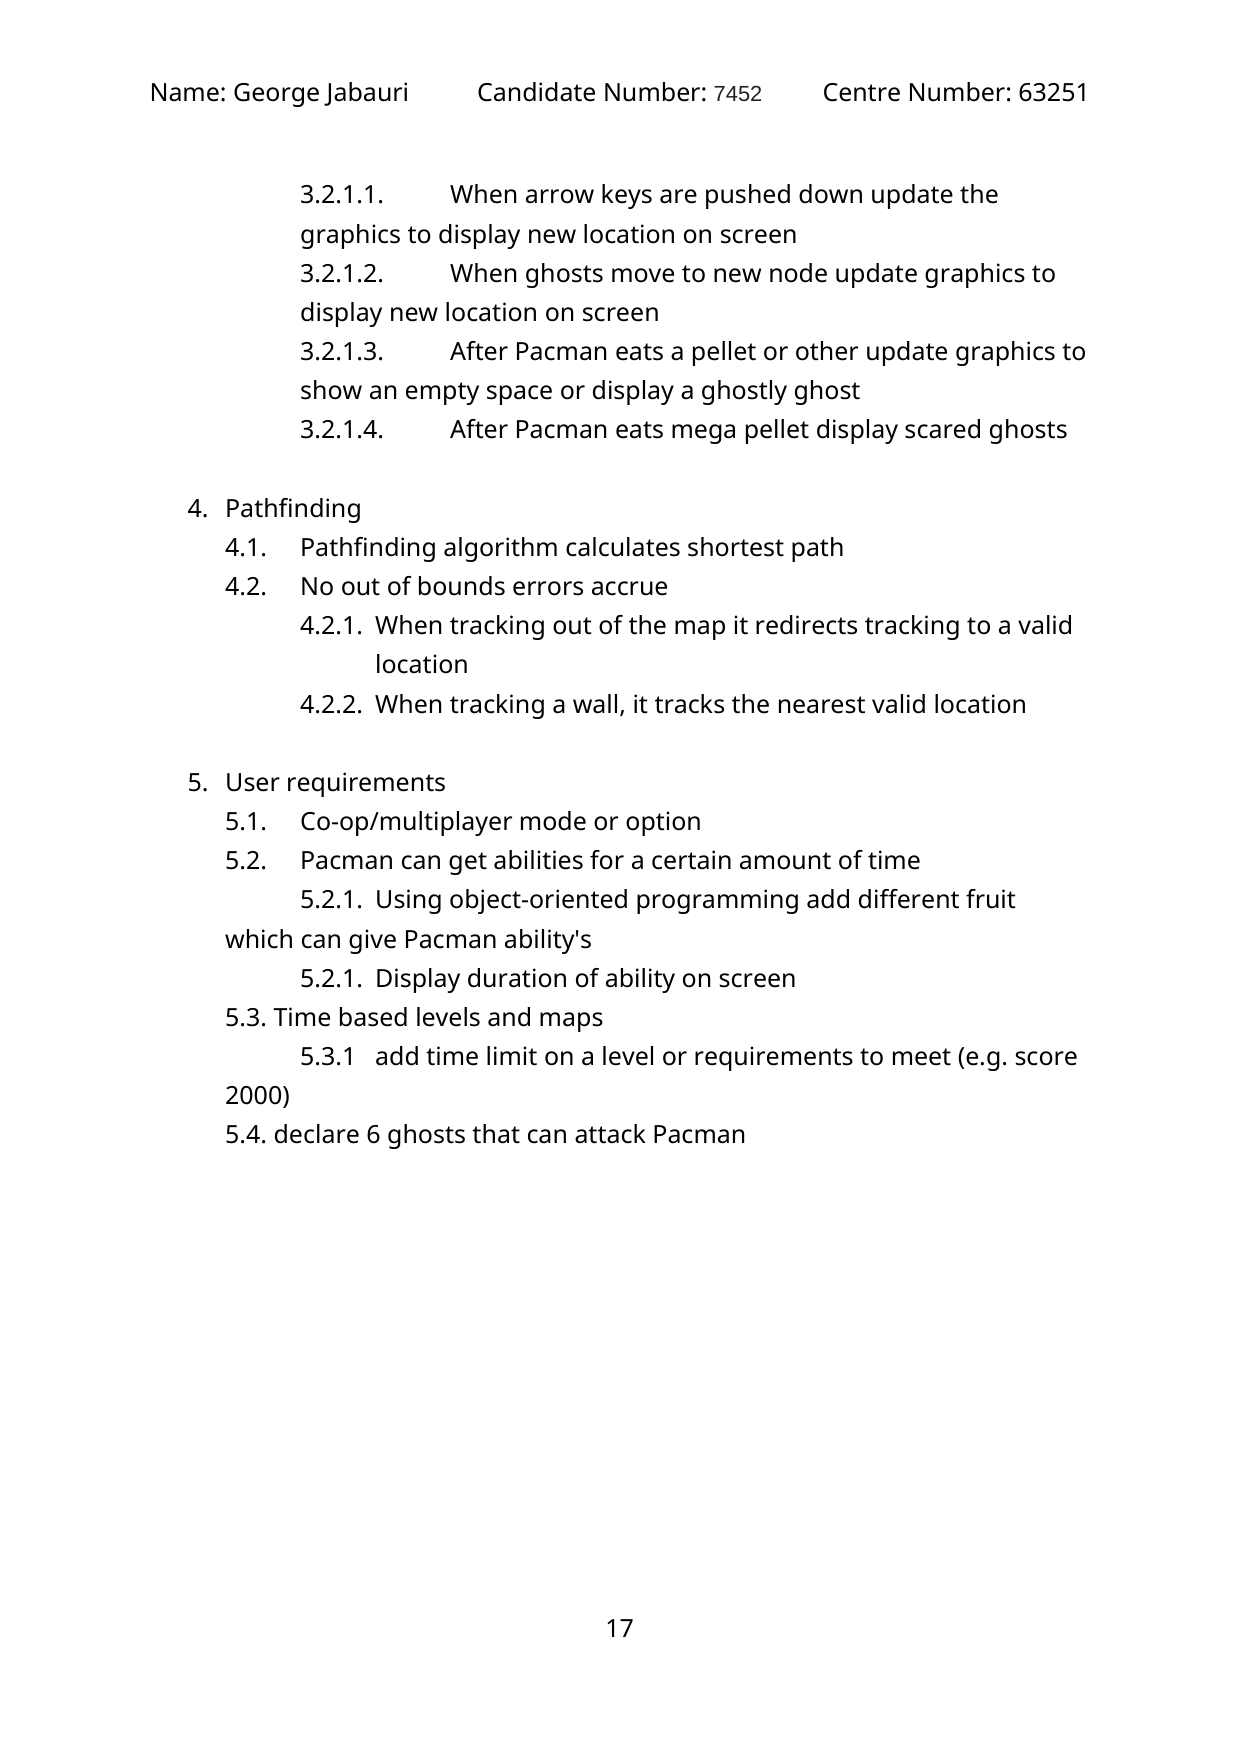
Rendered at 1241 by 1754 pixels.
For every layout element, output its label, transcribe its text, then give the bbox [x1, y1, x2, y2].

text 5.2. Pacman can get abilities for a certain amount of time [225, 843, 1090, 877]
list Pathfinding [187, 491, 1090, 524]
list User requirements [187, 765, 1090, 799]
text 5.2.1. Using object-oriented programming add different fruit which can give Pacman ability's [225, 882, 1090, 955]
text 3.2.1.3. After Pacman eats a pellet or other update graphics to show an empty space or display a ghostly ghost [300, 334, 1090, 407]
text 5.3.1 add time limit on a level or requirements to meet (e.g. score 2000) [225, 1039, 1090, 1112]
list 4.2.1. When tracking out of the map it redirects tracking to a valid location [225, 608, 1090, 681]
text 5.4. declare 6 ghosts that can attack Pacman [225, 1117, 1090, 1151]
list 4.2. No out of bounds errors accrue [225, 569, 1090, 603]
text 3.2.1.4. After Pacman eats mega pellet display scared ghosts [300, 412, 1090, 446]
text 5.2.1. Display duration of ability on screen [225, 961, 1090, 994]
list 4.2.2. When tracking a wall, it tracks the nearest valid location [225, 686, 1090, 720]
text 5.3. Time based levels and maps [225, 1000, 1090, 1034]
list 4.1. Pathfinding algorithm calculates shortest path [225, 530, 1090, 564]
text 3.2.1.1. When arrow keys are pushed down update the graphics to display new location on screen [300, 177, 1090, 250]
text 3.2.1.2. When ghosts move to new node update graphics to display new location on screen [300, 256, 1090, 329]
text 5.1. Co-op/multiplayer mode or option [225, 804, 1090, 838]
